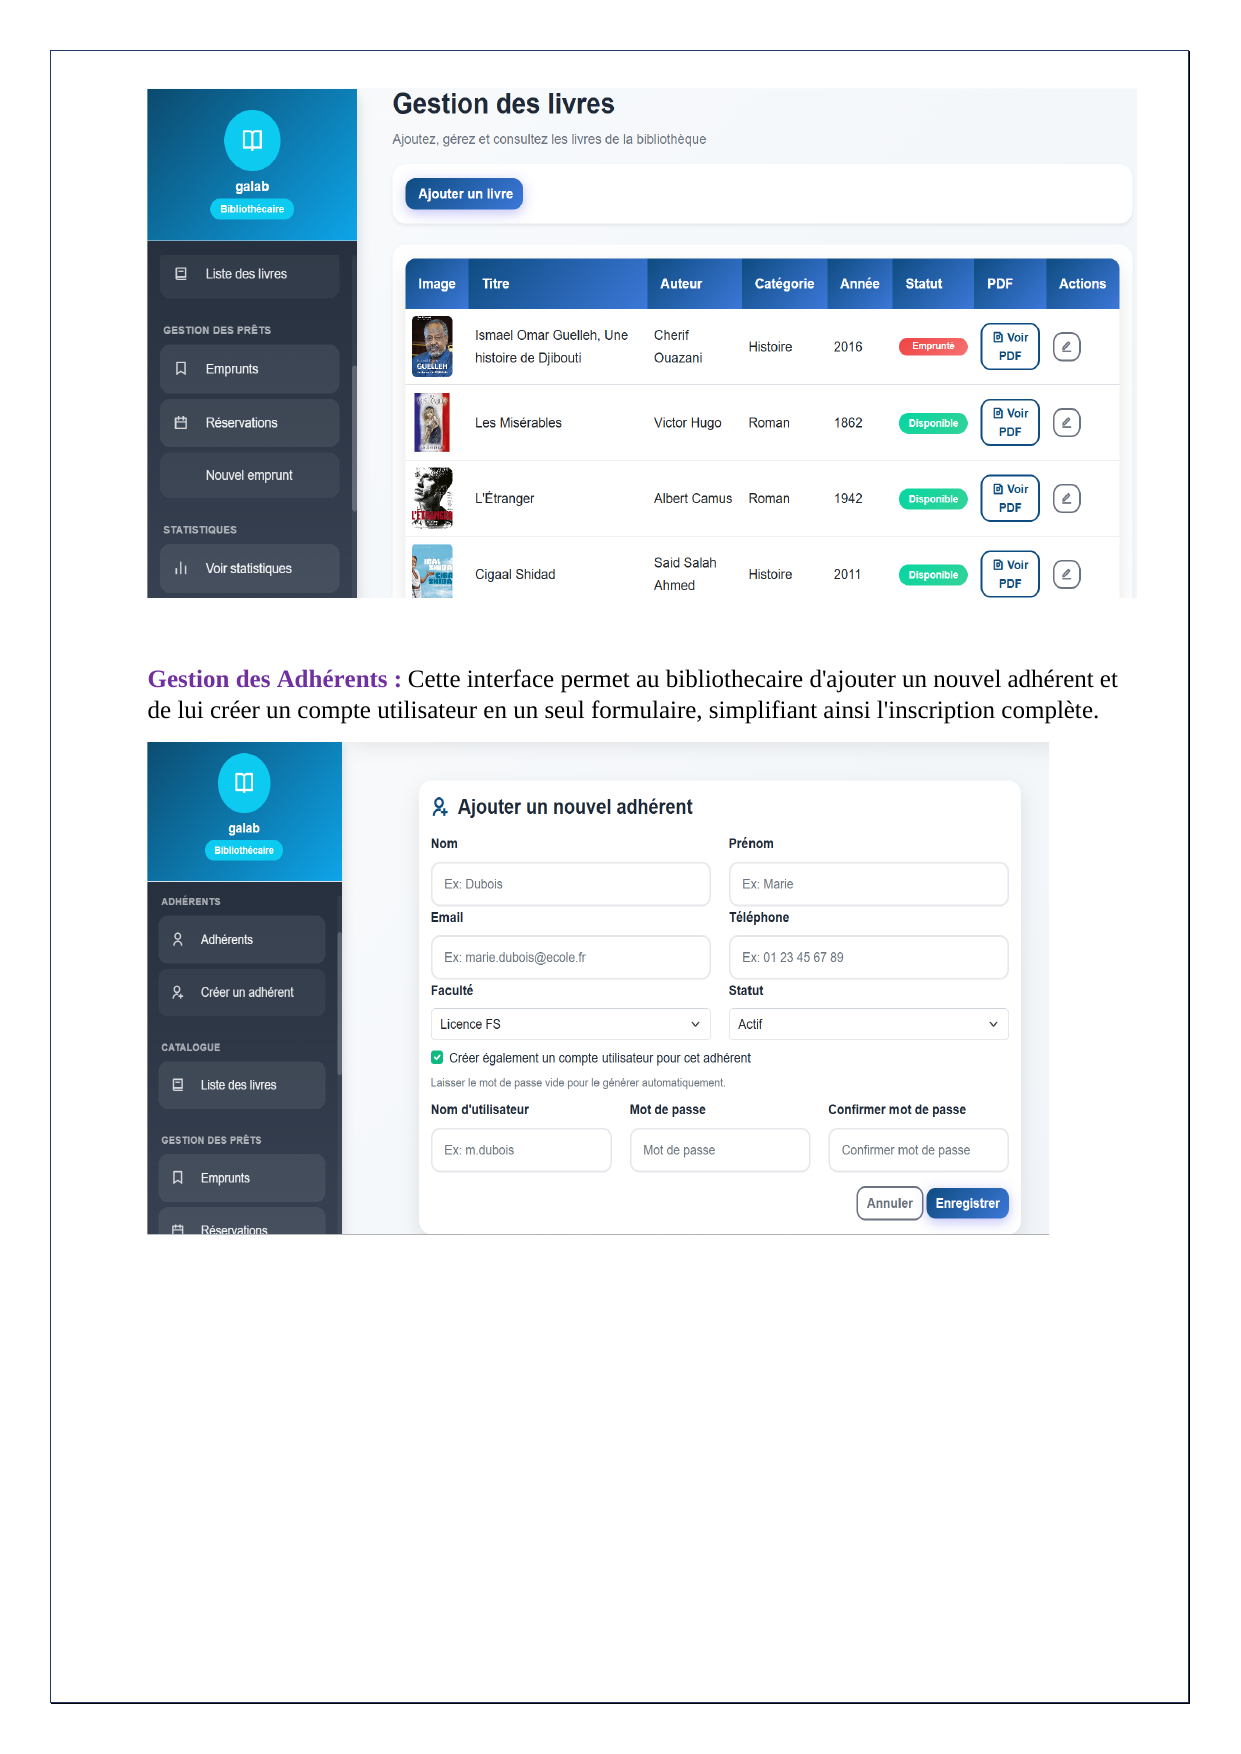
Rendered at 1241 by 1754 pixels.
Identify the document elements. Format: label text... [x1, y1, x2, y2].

picture [231, 826, 241, 835]
picture [244, 824, 251, 832]
picture [147, 88, 259, 209]
picture [237, 184, 245, 193]
picture [225, 111, 279, 170]
picture [219, 754, 269, 812]
picture [212, 200, 293, 218]
text Gestion des Adhérents : Cette interface permet au bibliothecaire d'ajouter un nouvel adhérent et de lui créer un compte utilisateur en un seul formulaire, simplifiant ainsi l'inscription complète. [147, 664, 1136, 724]
picture [147, 88, 1137, 598]
picture [147, 742, 1050, 1235]
picture [147, 742, 241, 849]
picture [206, 841, 282, 859]
